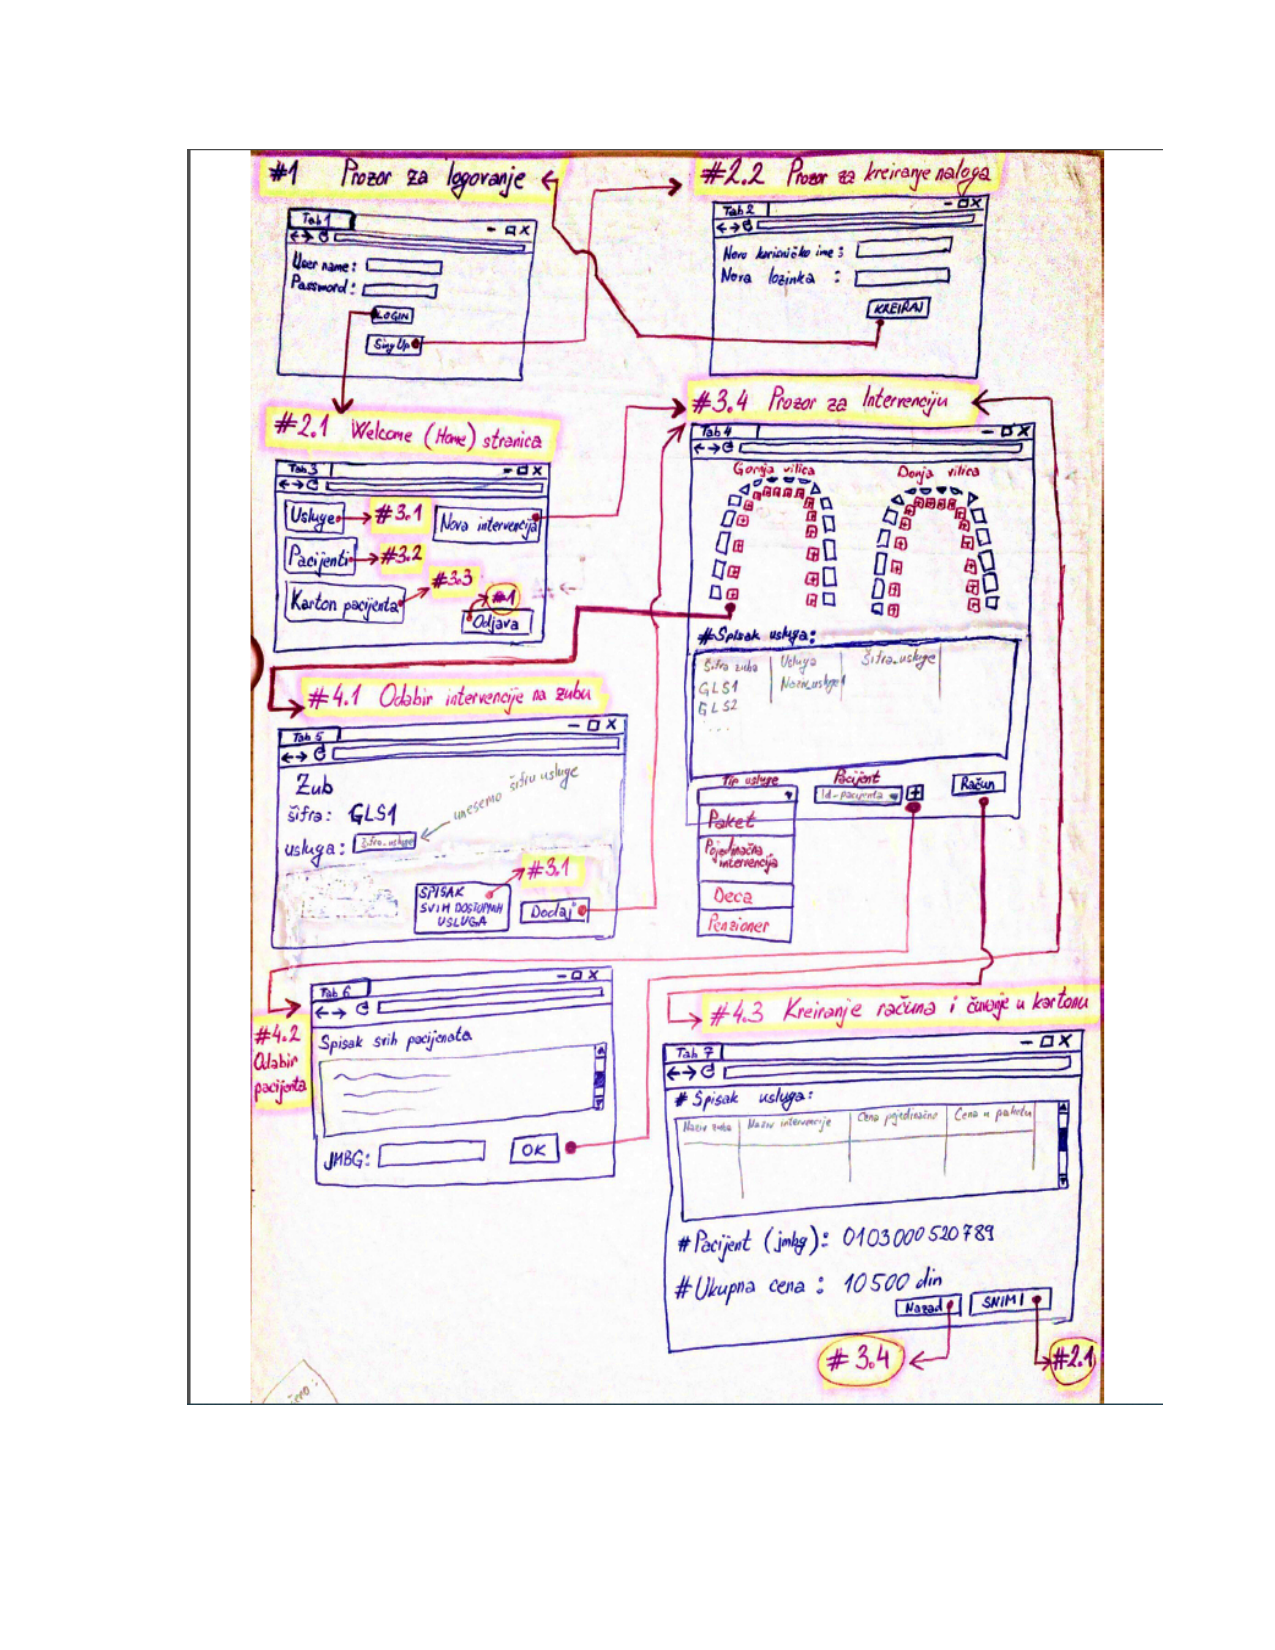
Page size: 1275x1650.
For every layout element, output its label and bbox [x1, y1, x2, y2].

picture [187, 149, 1163, 1405]
